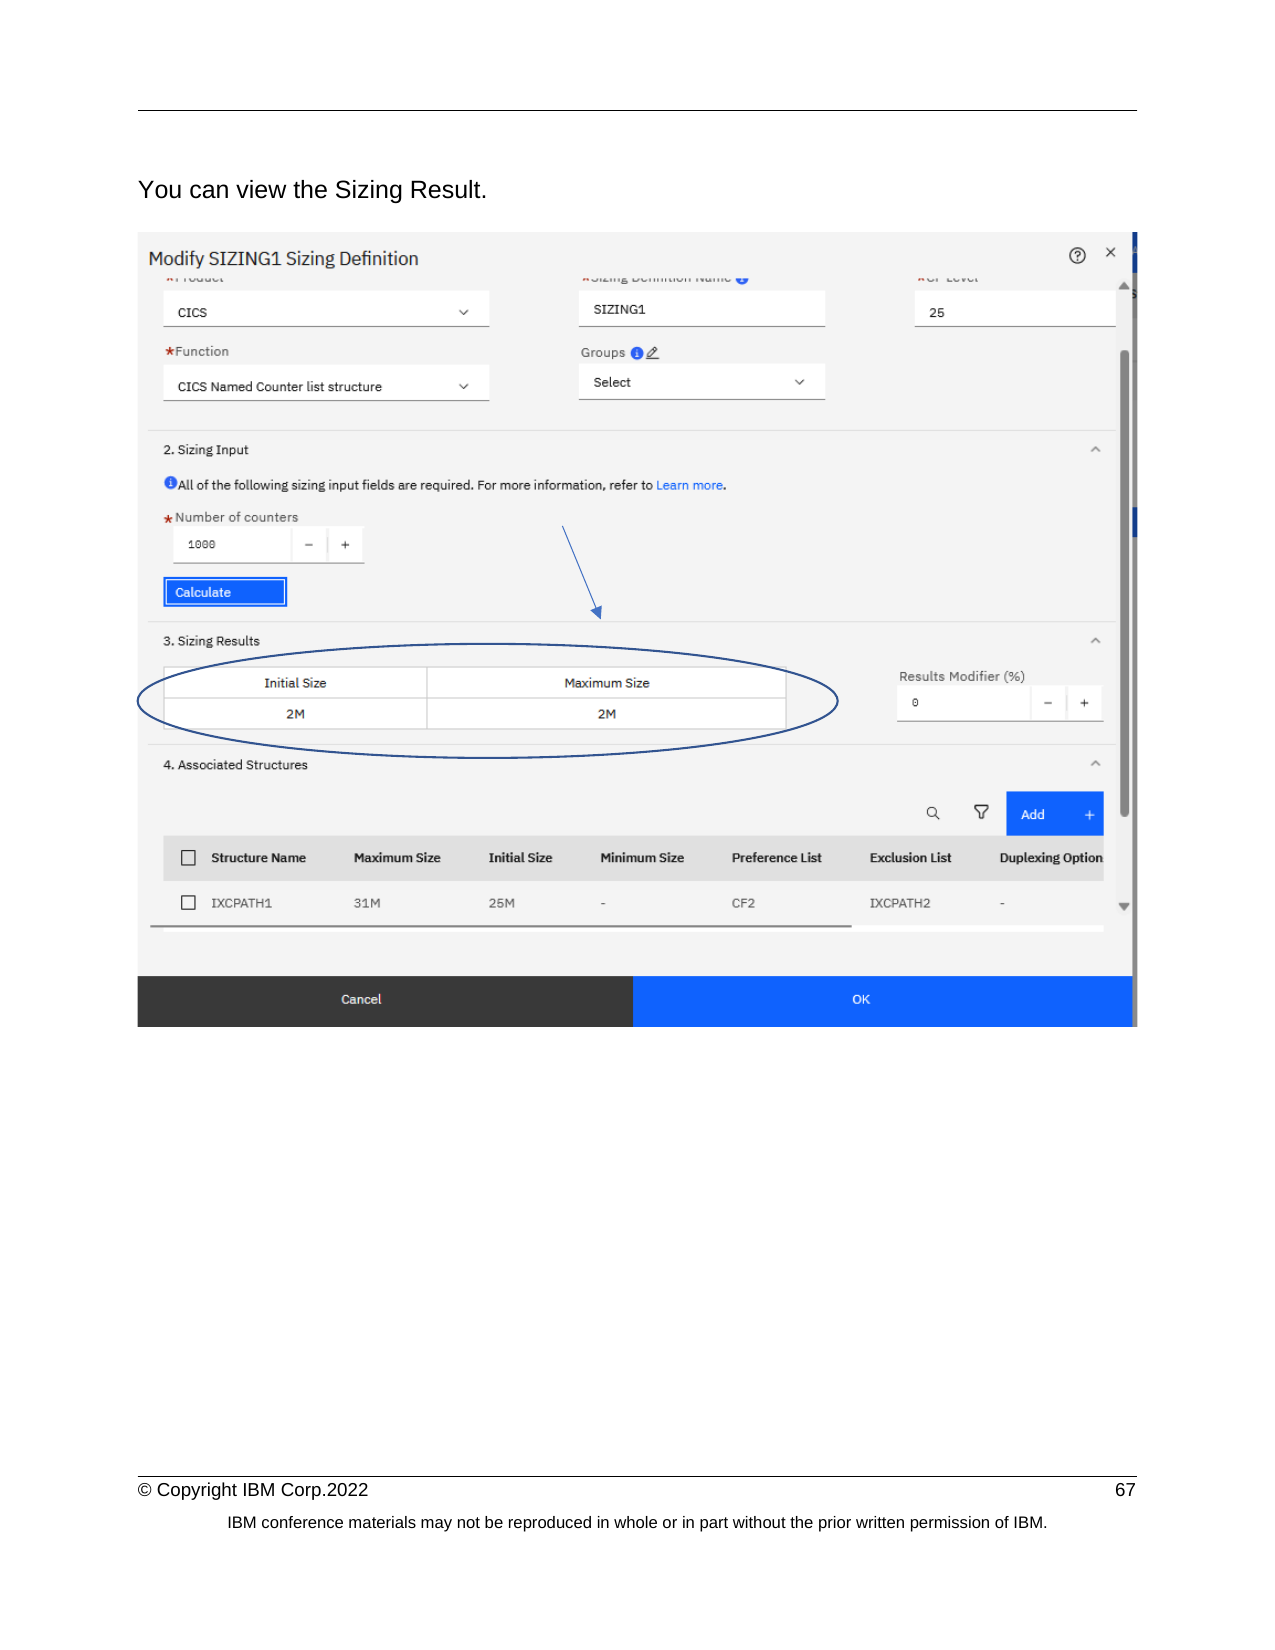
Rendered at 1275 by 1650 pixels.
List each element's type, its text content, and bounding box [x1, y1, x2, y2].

picture [137, 232, 1138, 1027]
text You can view the Sizing Result. [138, 175, 1137, 204]
picture [139, 645, 836, 756]
